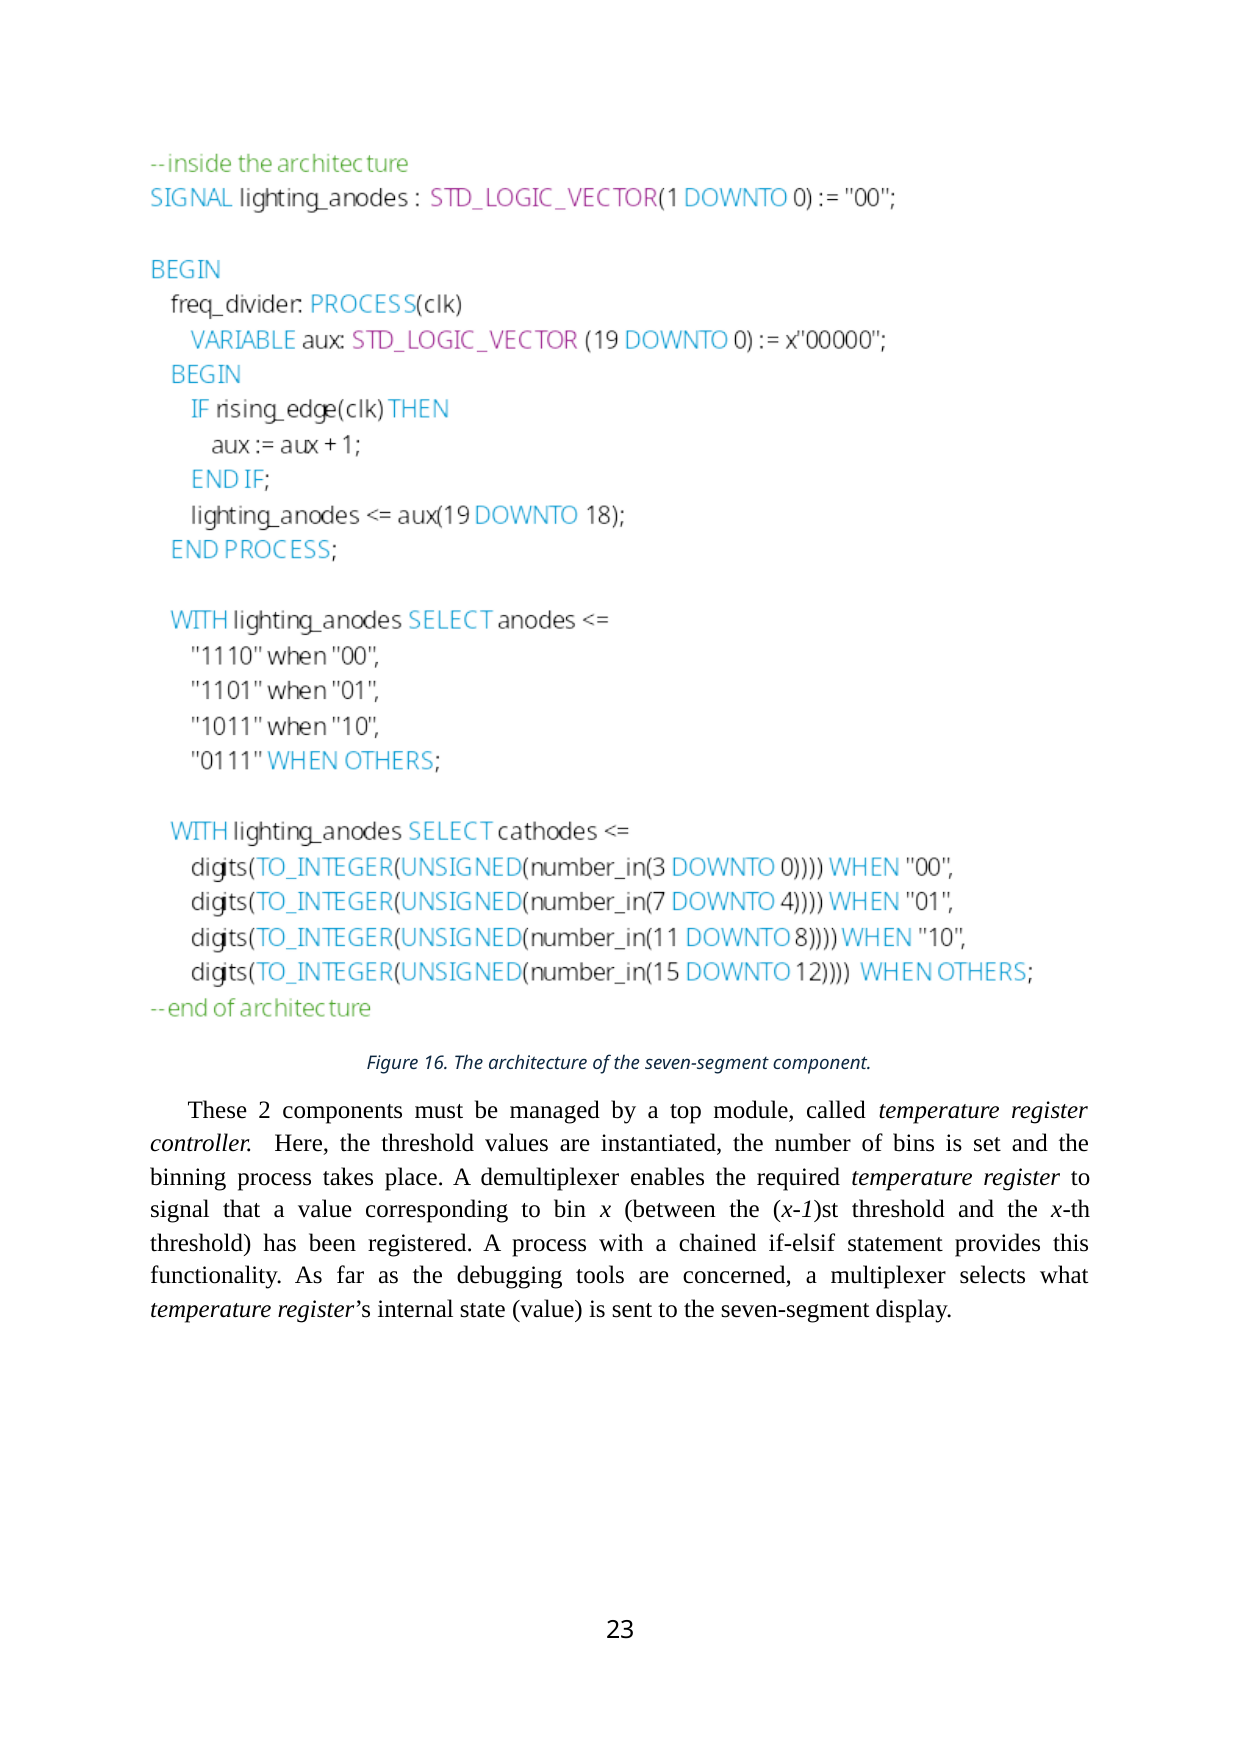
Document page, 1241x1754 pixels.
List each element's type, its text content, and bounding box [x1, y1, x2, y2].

text These 2 components must be managed by a top module, called temperature register controller. Here, the threshold values are instantiated, the number of bins is set and the binning process takes place. A demultiplexer enables the required temperature register to signal that a value corresponding to bin x (between the (x-1)st threshold and the x-th threshold) has been registered. A process with a chained if-elsif statement provides this functionality. As far as the debugging tools are concerned, a multiplexer selects what temperature register’s internal state (value) is sent to the seven-segment display. [150, 1096, 1090, 1322]
